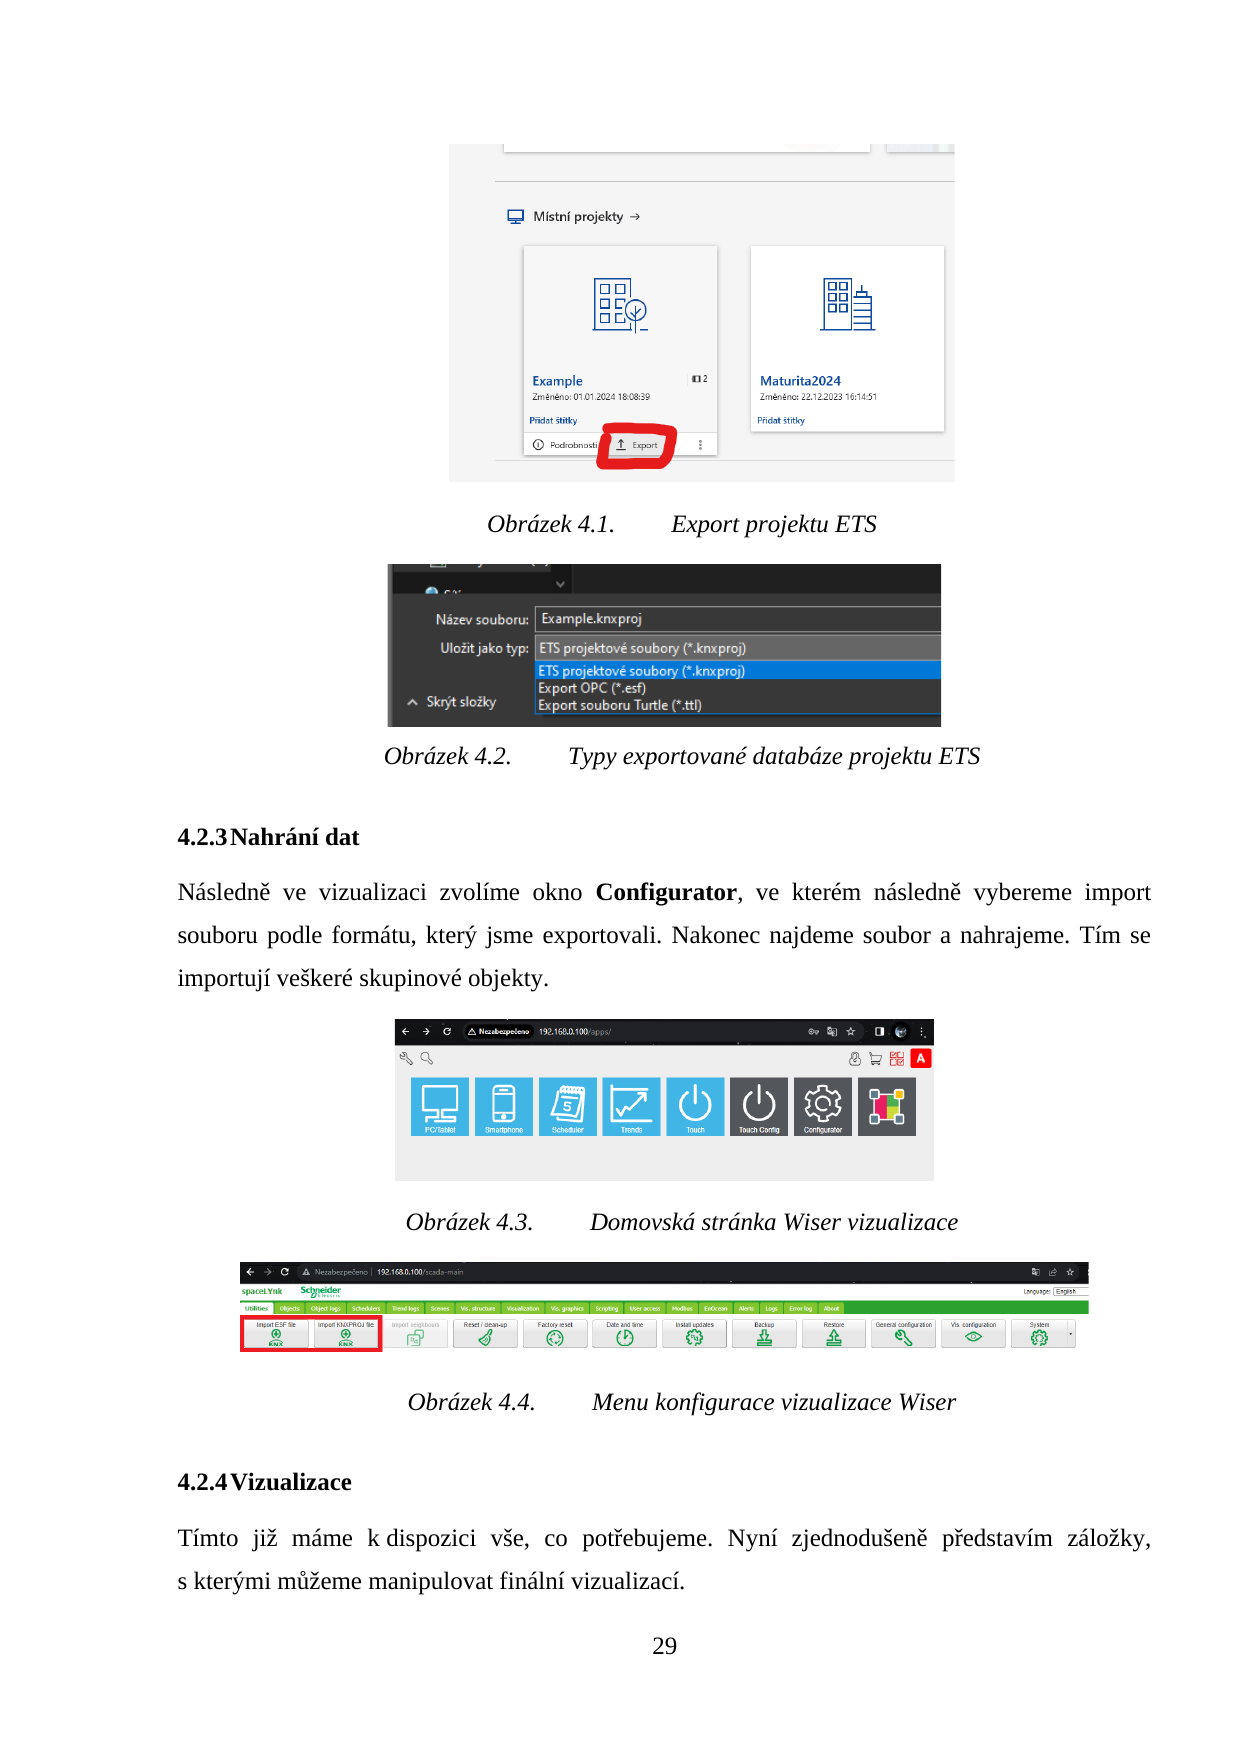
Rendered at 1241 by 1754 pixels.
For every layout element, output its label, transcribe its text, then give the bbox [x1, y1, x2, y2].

text Typy exportované databáze projektu ETS [214, 741, 1152, 770]
text Tímto již máme k dispozici vše, co potřebujeme. Nyní zjednodušeně představím záložky, s kterými můžeme manipulovat finální vizualizací. [177, 1523, 1152, 1595]
picture [448, 144, 955, 482]
text Následně ve vizualizaci zvolíme okno Configurator, ve kterém následně vybereme import souboru podle formátu, který jsme exportovali. Nakonec najdeme soubor a nahrajeme. Tím se importují veškeré skupinové objekty. [177, 877, 1152, 992]
picture [387, 564, 942, 727]
text Domovská stránka Wiser vizualizace [214, 1207, 1152, 1236]
text Export projektu ETS [214, 509, 1152, 537]
subtitle Vizualizace [177, 1467, 1152, 1496]
subtitle Nahrání dat [177, 822, 1152, 850]
text Menu konfigurace vizualizace Wiser [214, 1387, 1152, 1416]
picture [240, 1262, 1089, 1360]
picture [394, 1019, 934, 1181]
